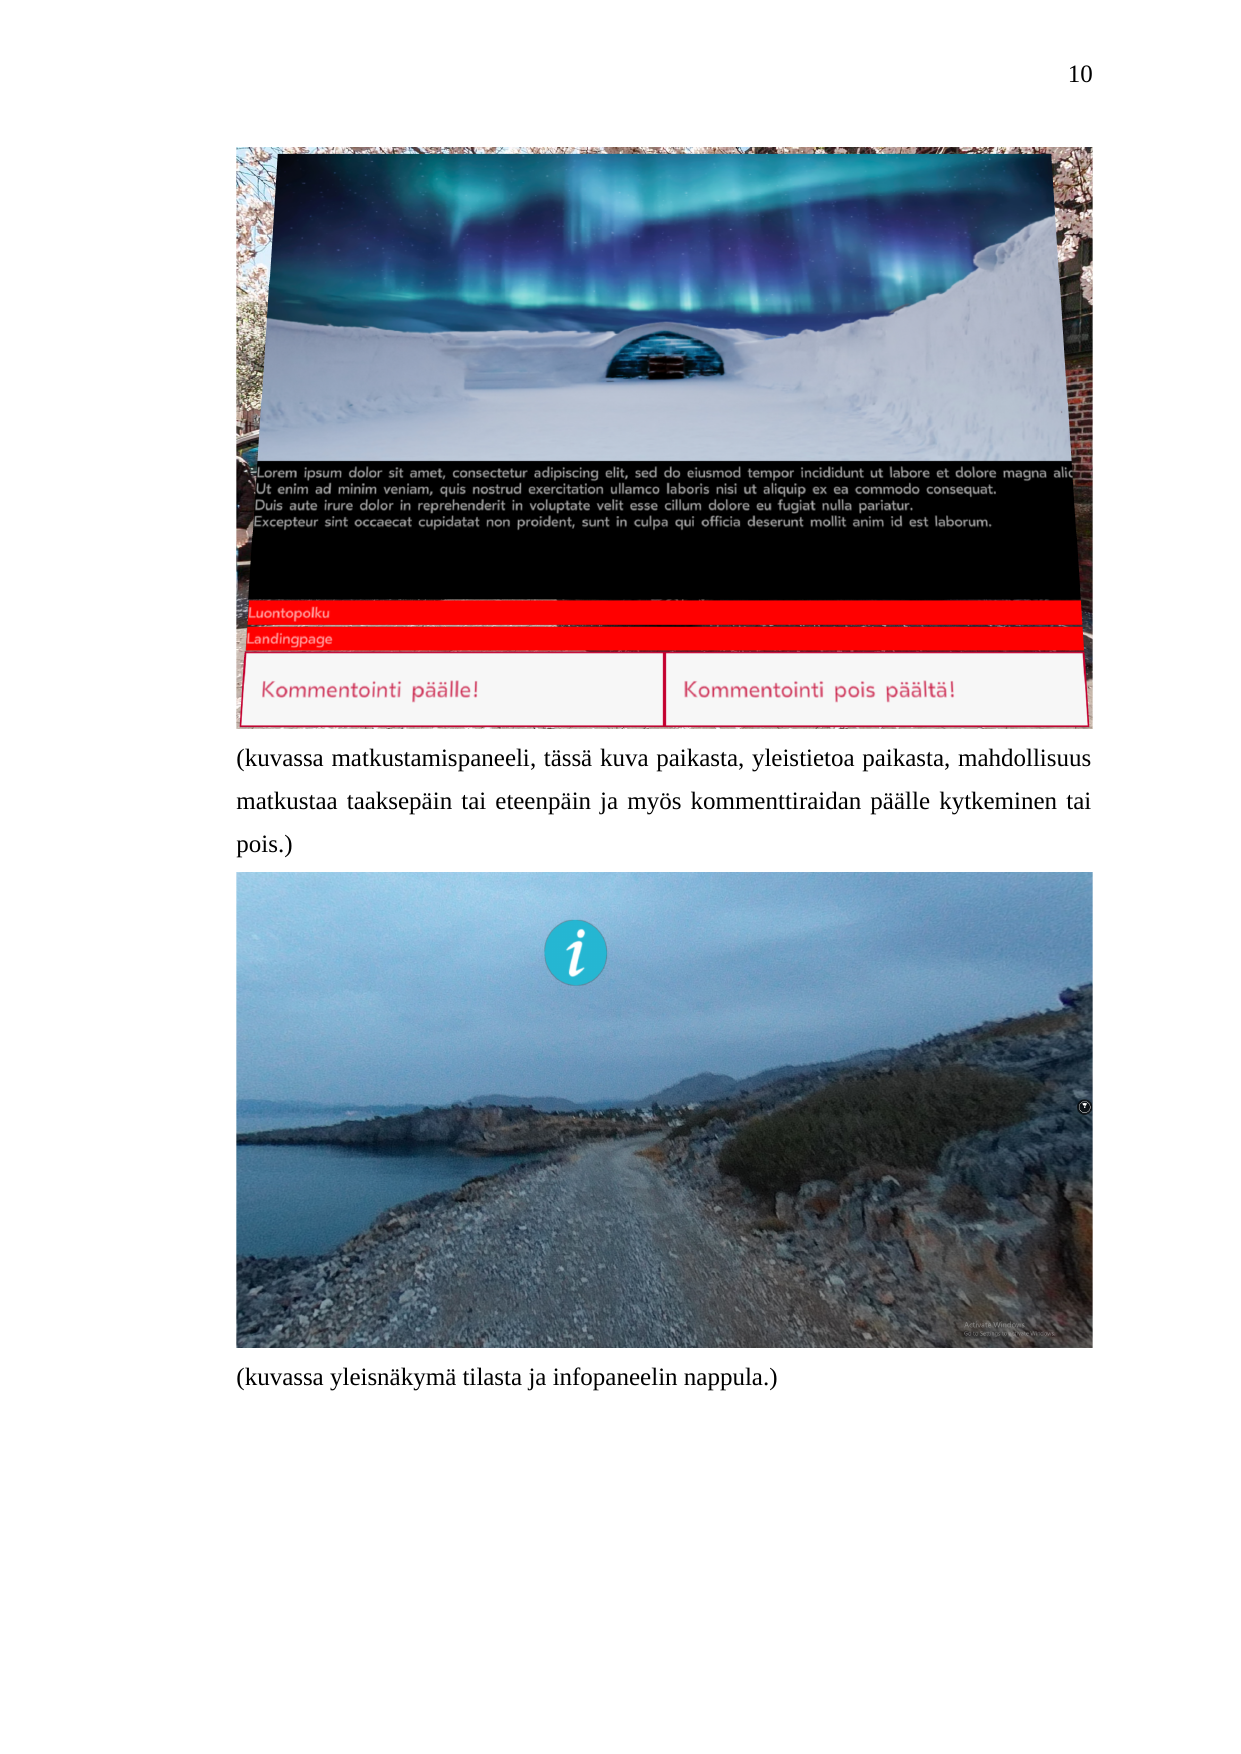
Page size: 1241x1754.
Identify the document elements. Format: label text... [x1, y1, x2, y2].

text (kuvassa yleisnäkymä tilasta ja infopaneelin nappula.) [236, 1362, 1092, 1391]
text (kuvassa matkustamispaneeli, tässä kuva paikasta, yleistietoa paikasta, mahdollisuus matkustaa taaksepäin tai eteenpäin ja myös kommenttiraidan päälle kytkeminen tai pois.) [236, 743, 1092, 858]
picture [236, 872, 1093, 1348]
picture [236, 147, 1093, 729]
